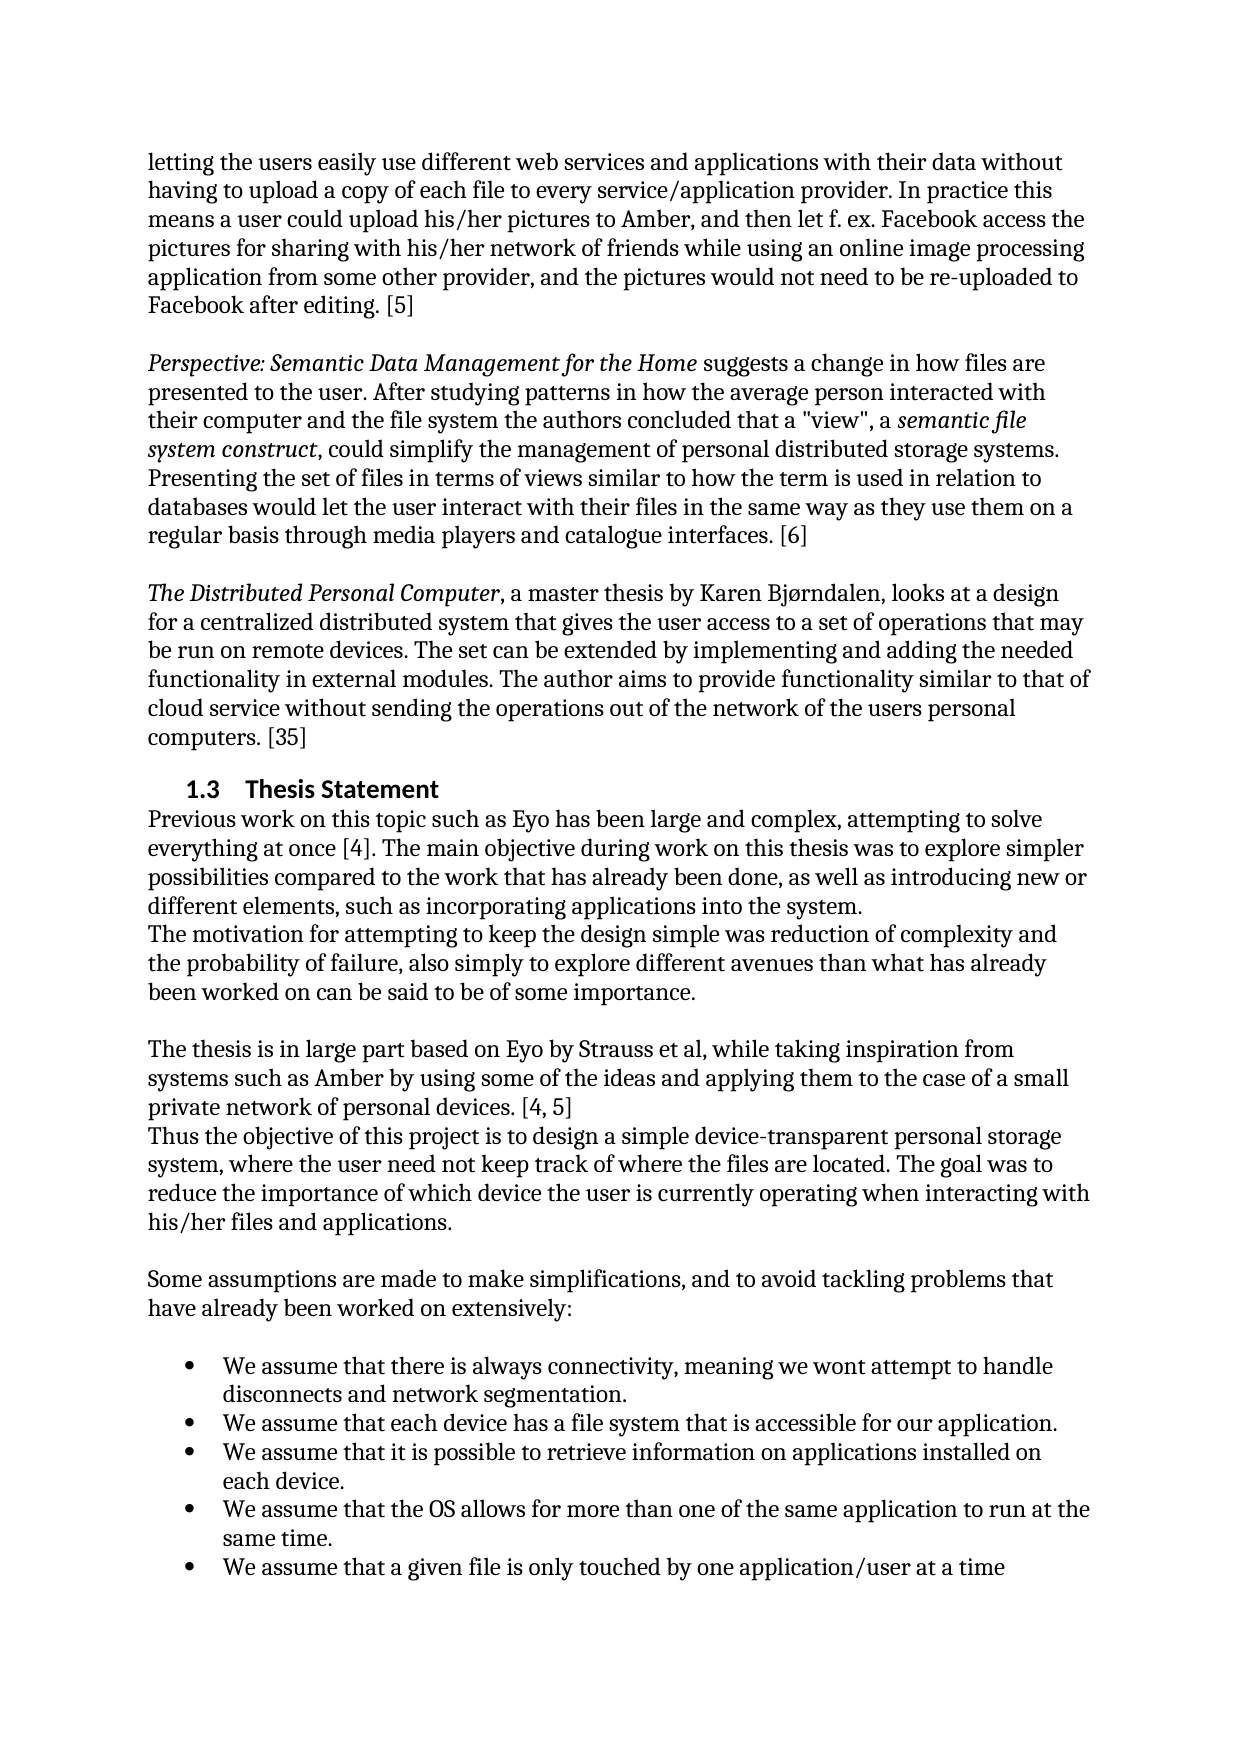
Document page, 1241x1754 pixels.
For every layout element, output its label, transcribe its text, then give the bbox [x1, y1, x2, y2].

list We assume that each device has a file system that is accessible for our application. [185, 1409, 1092, 1438]
text Previous work on this topic such as Eyo has been large and complex, attempting to solve everything at once [4]. The main objective during work on this thesis was to explore simpler possibilities compared to the work that has already been done, as well as introducing new or different elements, such as incorporating applications into the system. The motivation for attempting to keep the design simple was reduction of complexity and the probability of failure, also simply to explore different avenues than what has already been worked on can be said to be of some importance. [148, 805, 1092, 1007]
list We assume that there is always connectivity, meaning we wont attempt to handle disconnects and network segmentation. [185, 1352, 1092, 1409]
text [148, 148, 1092, 320]
text Thus the objective of this project is to design a simple device-transparent personal storage system, where the user need not keep track of where the files are located. The goal was to reduce the importance of which device the user is currently operating when interacting with his/her files and applications. [148, 1122, 1092, 1237]
text Perspective: Semantic Data Management for the Home suggests a change in how files are presented to the user. After studying patterns in how the average person interacted with their computer and the file system the authors concluded that a "view", a semantic file system construct, could simplify the management of personal distributed storage systems. Presenting the set of files in terms of views similar to how the term is used in relation to databases would let the user interact with their files in the same way as they use them on a regular basis through media players and catalogue interfaces. [6] [148, 349, 1092, 550]
list We assume that it is possible to retrieve information on applications installed on each device. [185, 1438, 1092, 1495]
text The Distributed Personal Computer, a master thesis by Karen Bjørndalen, looks at a design for a centralized distributed system that gives the user access to a set of operations that may be run on remote devices. The set can be extended by implementing and adding the needed functionality in external modules. The author aims to provide functionality similar to that of cloud service without sending the operations out of the network of the users personal computers. [35] [148, 579, 1092, 751]
subtitle Thesis Statement [185, 772, 1092, 805]
list We assume that a given file is only touched by one application/user at a time [185, 1553, 1092, 1582]
text Some assumptions are made to make simplifications, and to avoid tackling problems that have already been worked on extensively: [148, 1265, 1092, 1323]
text The thesis is in large part based on Eyo by Strauss et al, while taking inspiration from systems such as Amber by using some of the ideas and applying them to the case of a small private network of personal devices. [4, 5] [148, 1035, 1092, 1122]
list We assume that the OS allows for more than one of the same application to run at the same time. [185, 1495, 1092, 1553]
